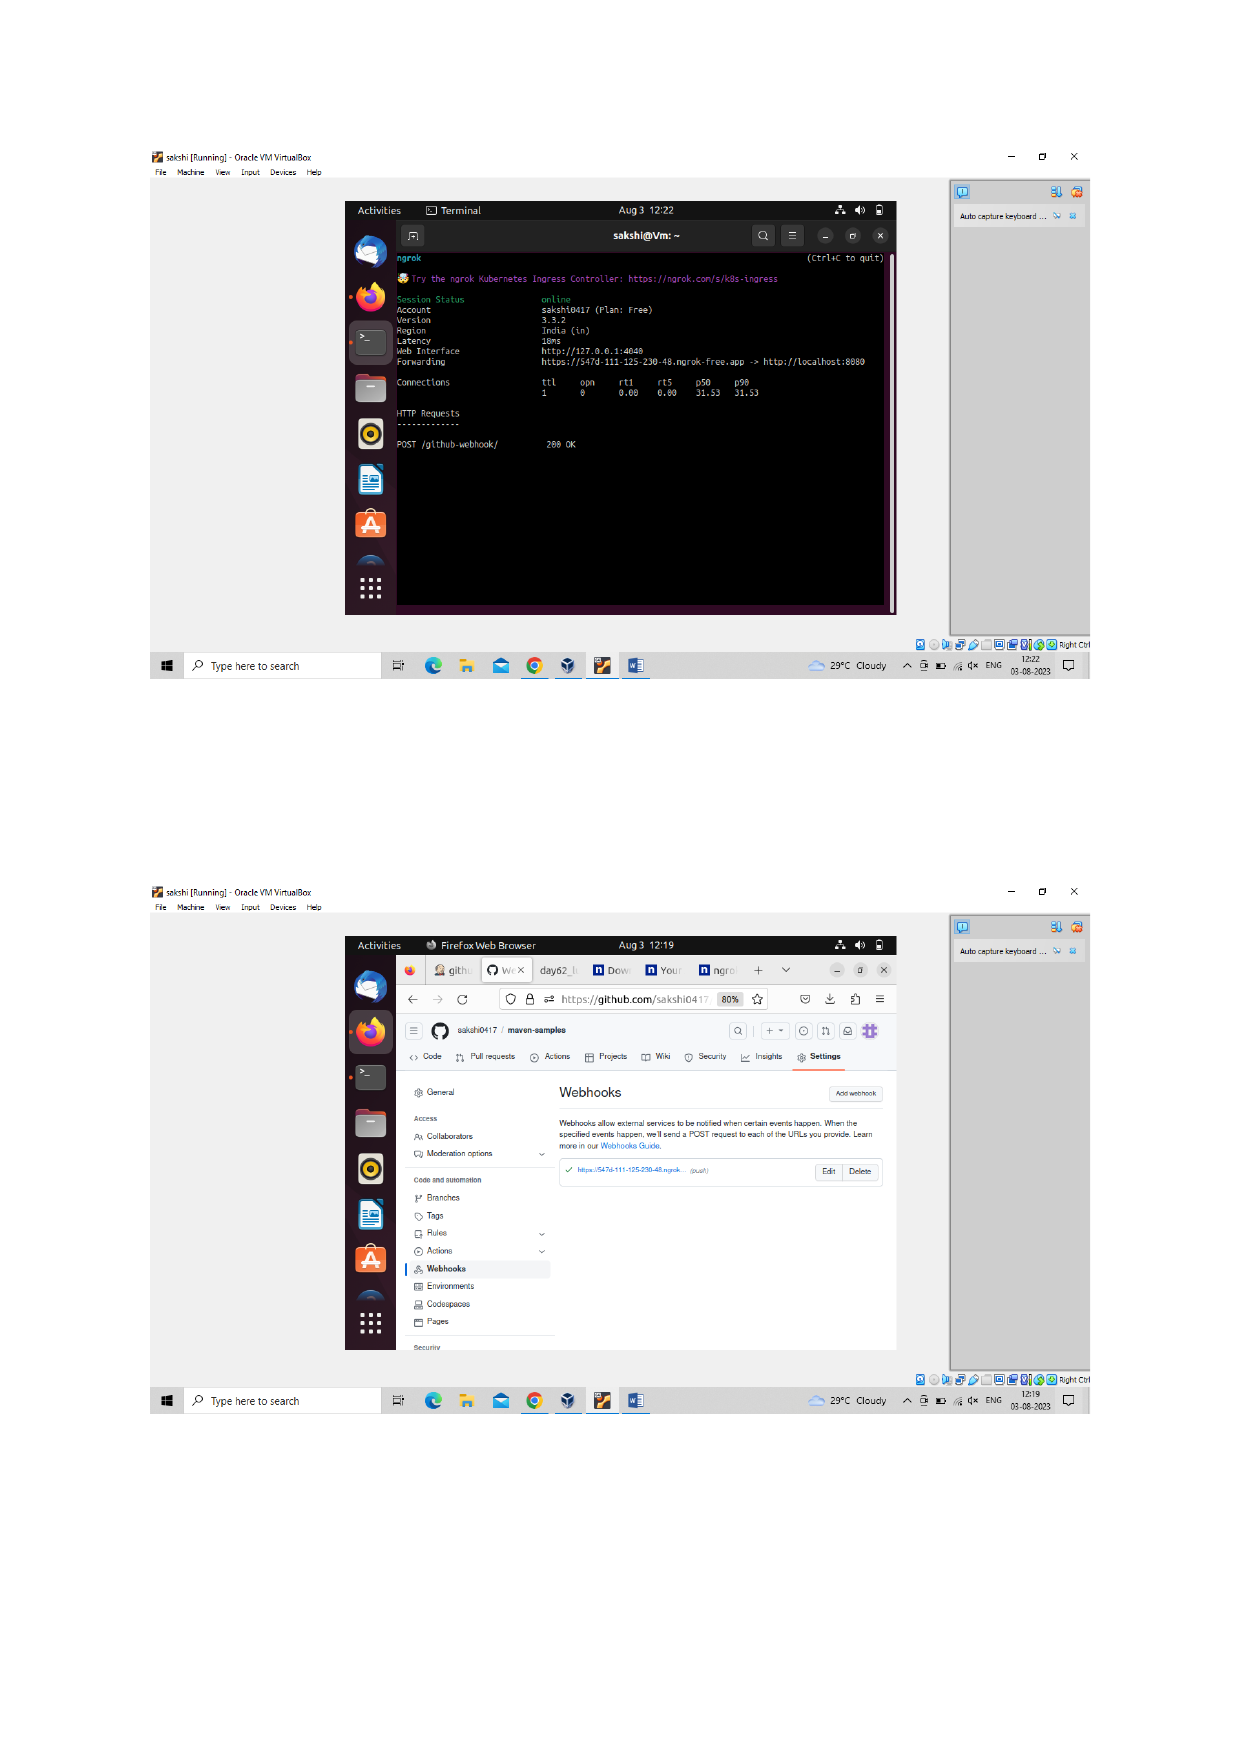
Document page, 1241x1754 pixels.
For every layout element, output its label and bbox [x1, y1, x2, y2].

picture [150, 150, 1091, 679]
picture [150, 885, 1091, 1414]
